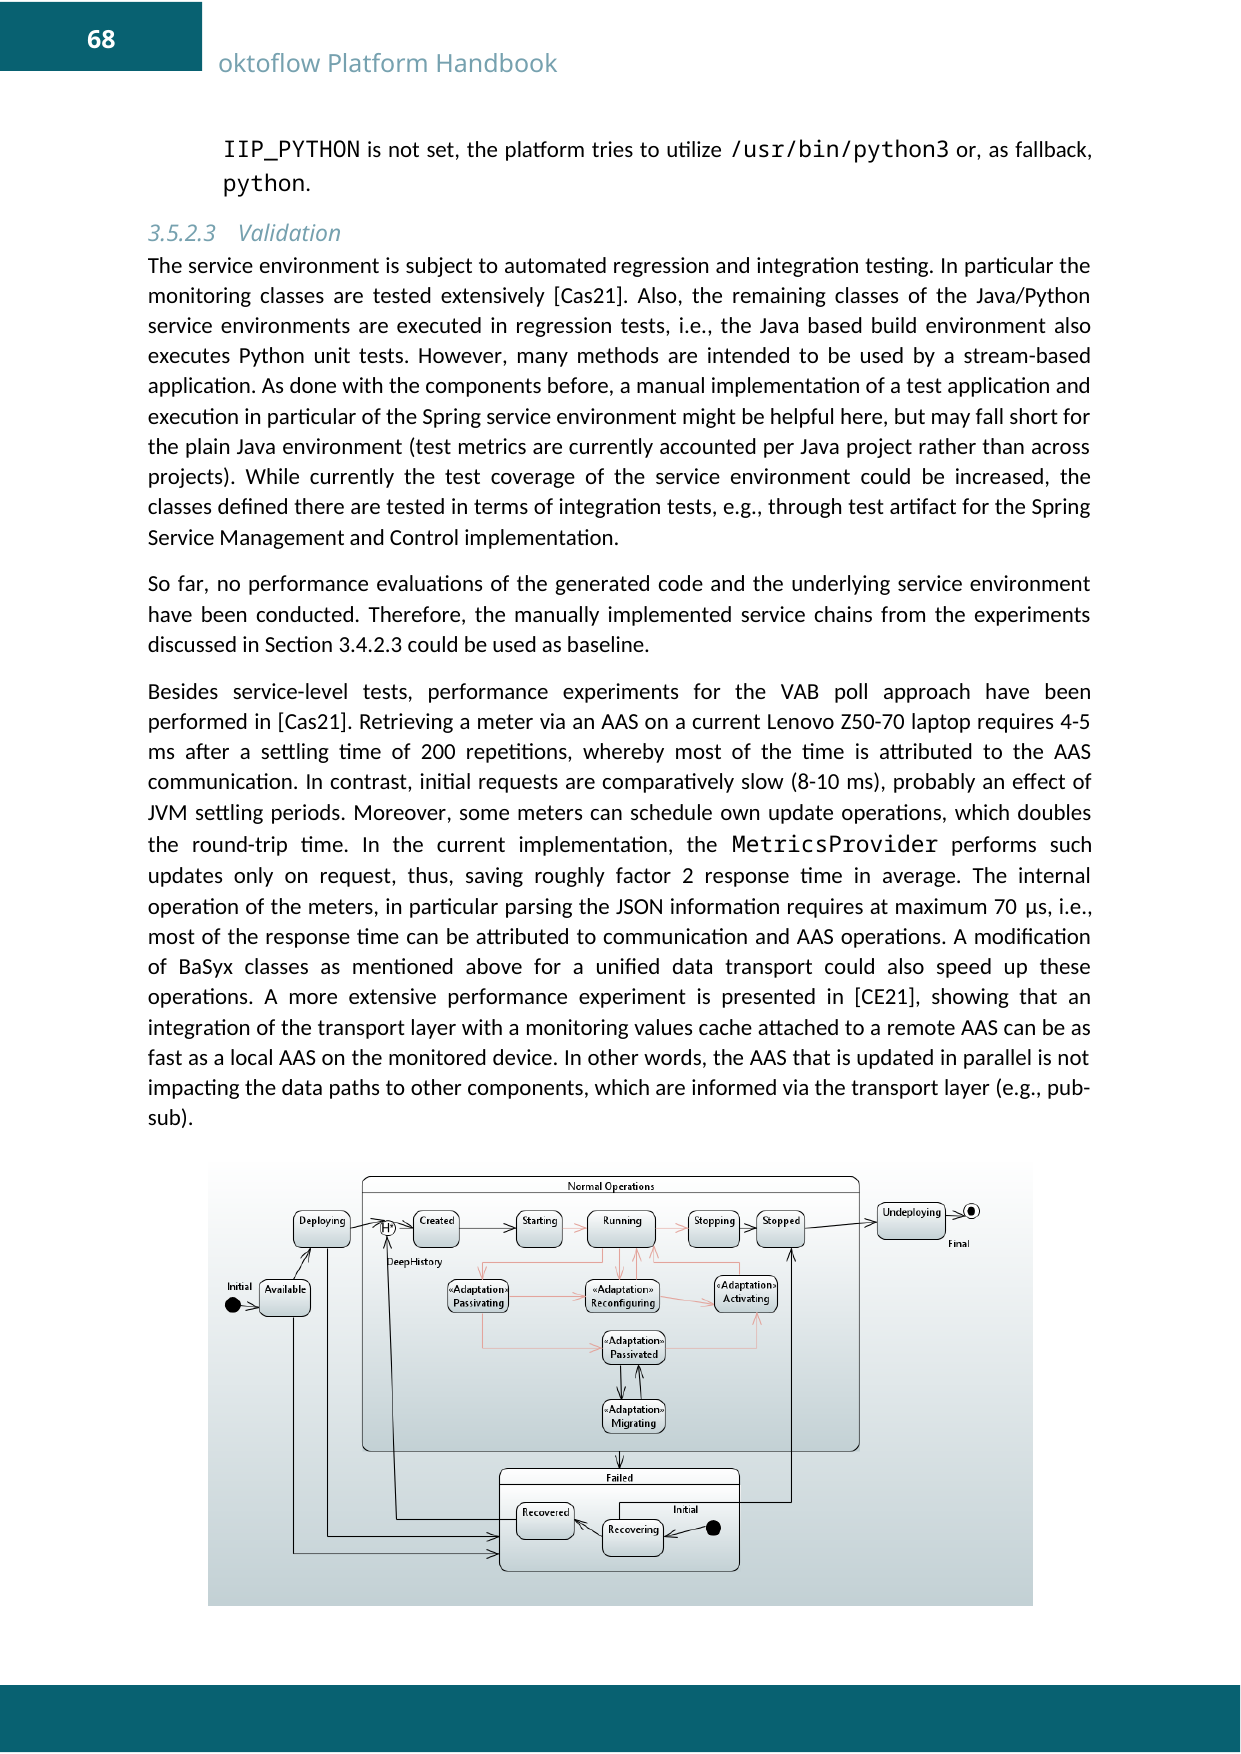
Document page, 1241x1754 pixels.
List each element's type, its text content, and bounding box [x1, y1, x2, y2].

subtitle Validation [148, 217, 1093, 248]
text So far, no performance evaluations of the generated code and the underlying service environment have been conducted. Therefore, the manually implemented service chains from the experiments discussed in Section 3.4.2.3 could be used as baseline. [148, 569, 1093, 658]
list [185, 133, 1093, 198]
picture [199, 1150, 1041, 1614]
text The service environment is subject to automated regression and integration testing. In particular the monitoring classes are tested extensively [Cas21]. Also, the remaining classes of the Java/Python service environments are executed in regression tests, i.e., the Java based build environment also executes Python unit tests. However, many methods are intended to be used by a stream-based application. As done with the components before, a manual implementation of a test application and execution in particular of the Spring service environment might be helpful here, but may fall short for the plain Java environment (test metrics are currently accounted per Java project rather than across projects). While currently the test coverage of the service environment could be increased, the classes defined there are tested in terms of integration tests, e.g., through test artifact for the Spring Service Management and Control implementation. [148, 251, 1093, 551]
text Besides service-level tests, performance experiments for the VAB poll approach have been performed in [Cas21]. Retrieving a meter via an AAS on a current Lenovo Z50-70 laptop requires 4-5 ms after a settling time of 200 repetitions, whereby most of the time is attributed to the AAS communication. In contrast, initial requests are comparatively slow (8-10 ms), probably an effect of JVM settling periods. Moreover, some meters can schedule own update operations, which doubles the round-trip time. In the current implementation, the MetricsProvider performs such updates only on request, thus, saving roughly factor 2 response time in average. The internal operation of the meters, in particular parsing the JSON information requires at maximum 70 µs, i.e., most of the response time can be attributed to communication and AAS operations. A modification of BaSyx classes as mentioned above for a unified data transport could also speed up these operations. A more extensive performance experiment is presented in [CE21], showing that an integration of the transport layer with a monitoring values cache attached to a remote AAS can be as fast as a local AAS on the monitored device. In other words, the AAS that is updated in parallel is not impacting the data paths to other components, which are informed via the transport layer (e.g., pub-sub). [148, 677, 1093, 1131]
